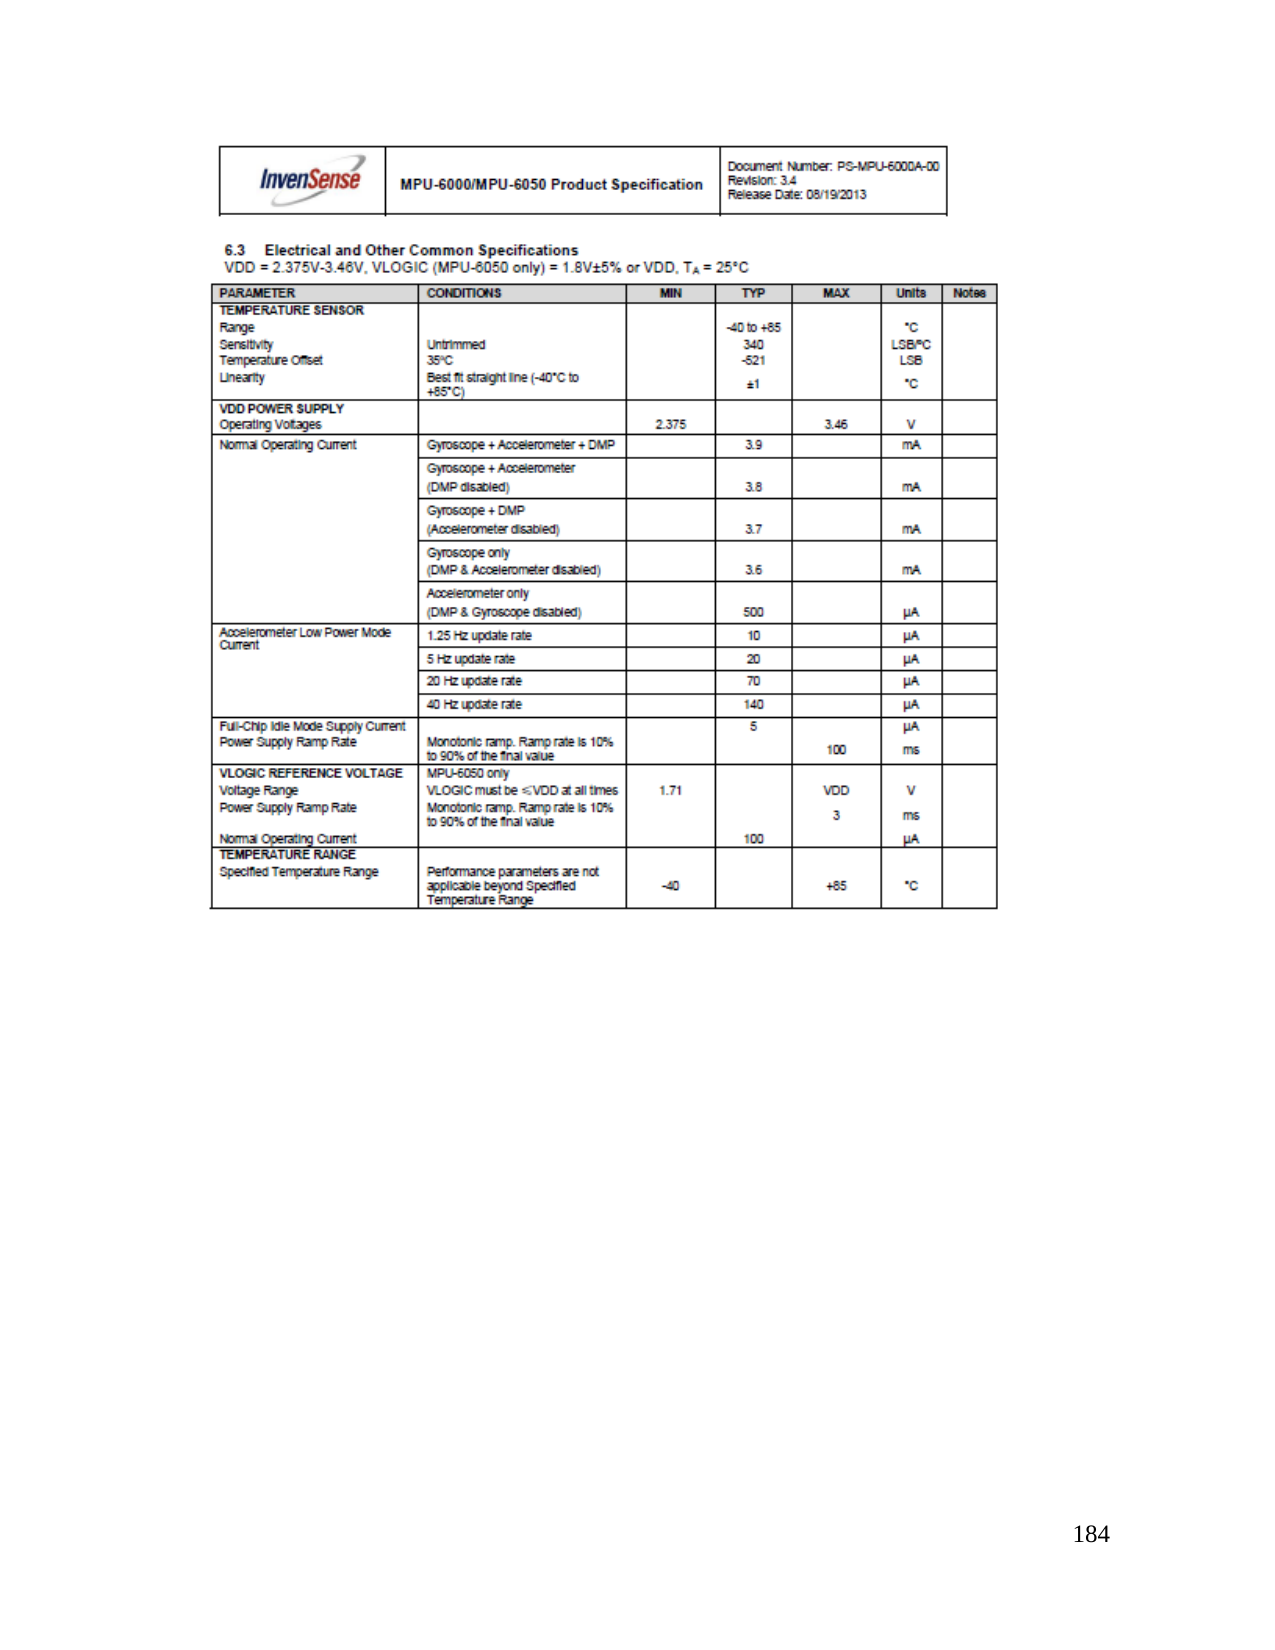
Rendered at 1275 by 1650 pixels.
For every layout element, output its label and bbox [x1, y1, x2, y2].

picture [177, 118, 1023, 1169]
